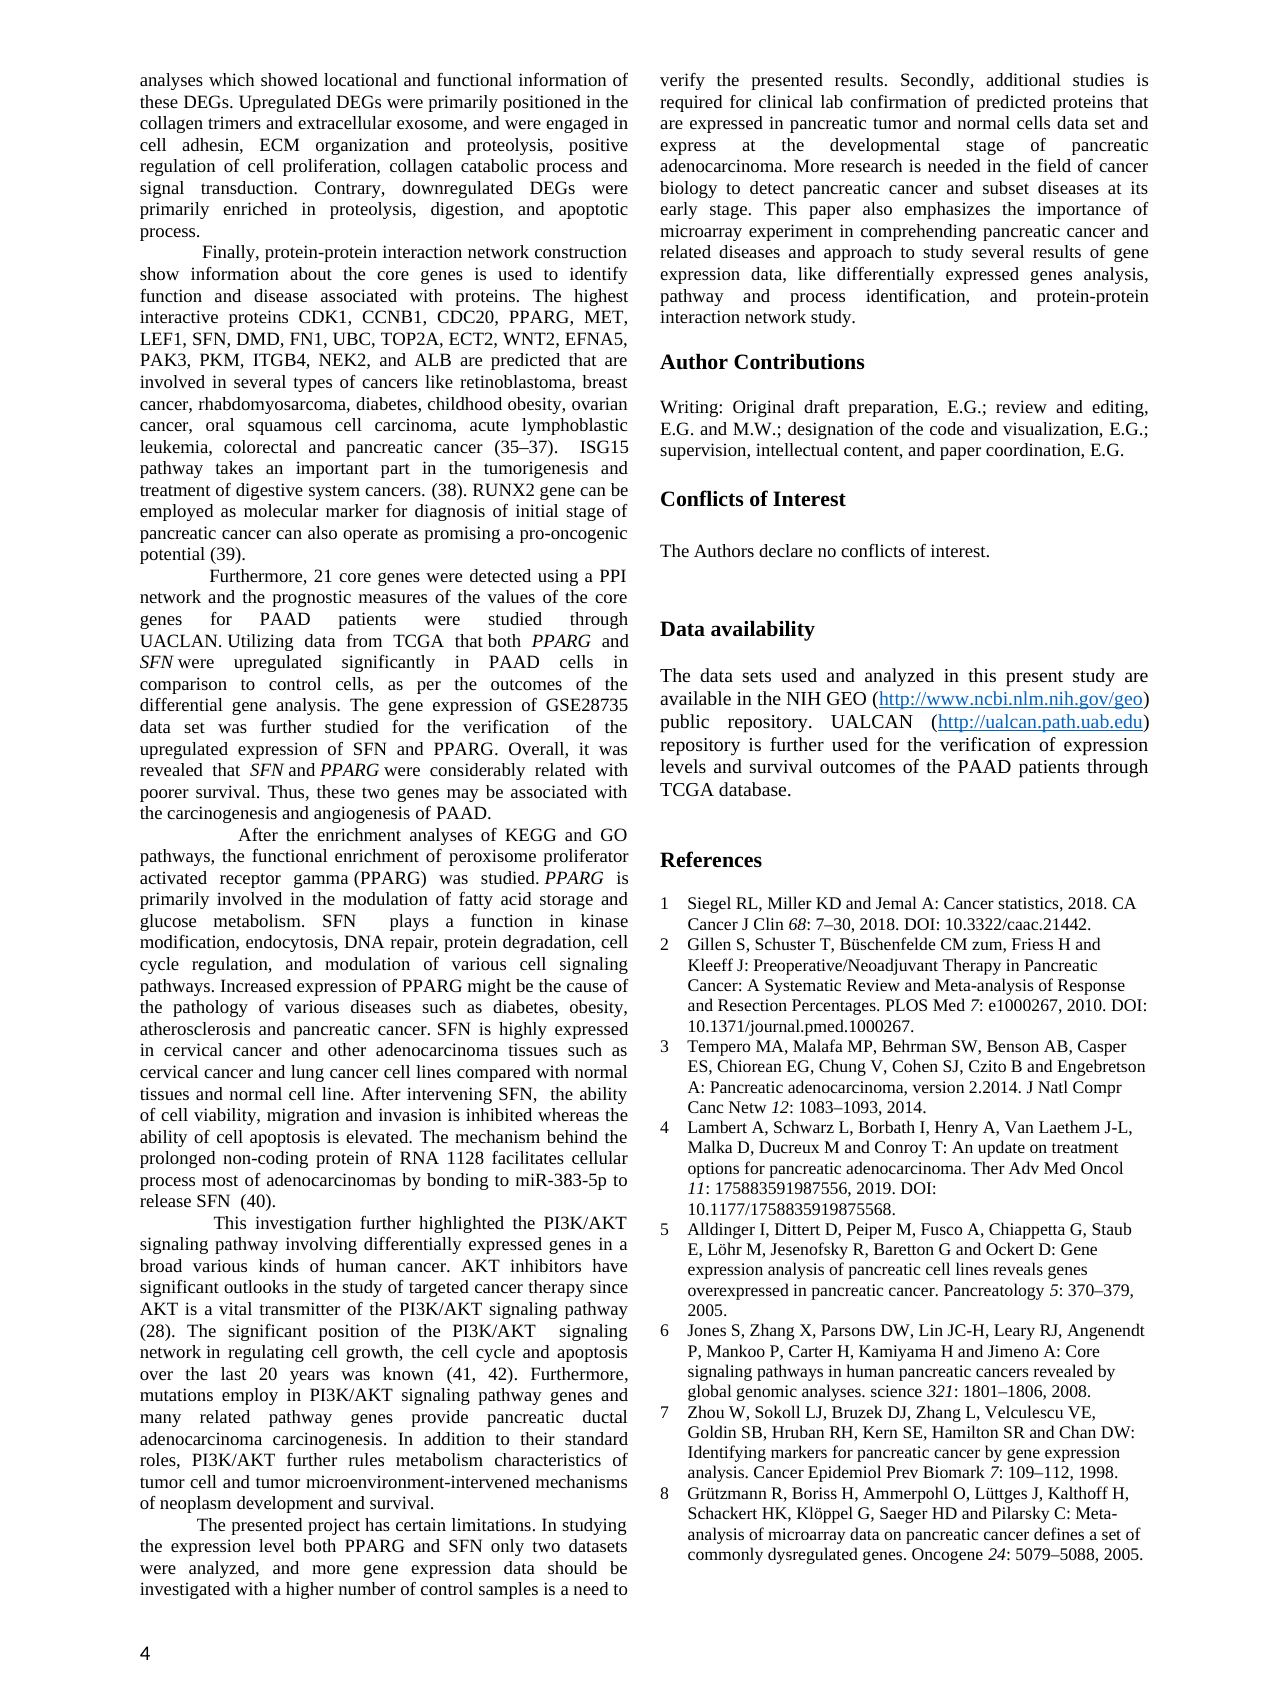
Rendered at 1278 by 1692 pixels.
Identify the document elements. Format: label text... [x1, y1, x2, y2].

text Furthermore, 21 core genes were detected using a PPI network and the prognostic measures of the values of the core genes for PAAD patients were studied through UACLAN. Utilizing data from TCGA that both PPARG and SFN were upregulated significantly in PAAD cells in comparison to control cells, as per the outcomes of the differential gene analysis. The gene expression of GSE28735 data set was further studied for the verification of the upregulated expression of SFN and PPARG. Overall, it was revealed that SFN and PPARG were considerably related with poorer survival. Thus, these two genes may be associated with the carcinogenesis and angiogenesis of PAAD. [139, 565, 629, 824]
text After the enrichment analyses of KEGG and GO pathways, the functional enrichment of peroxisome proliferator activated receptor gamma (PPARG) was studied. PPARG is primarily involved in the modulation of fatty acid storage and glucose metabolism. SFN plays a function in kinase modification, endocytosis, DNA repair, protein degradation, cell cycle regulation, and modulation of various cell signaling pathways. Increased expression of PPARG might be the cause of the pathology of various diseases such as diabetes, obesity, atherosclerosis and pancreatic cancer. SFN is highly expressed in cervical cancer and other adenocarcinoma tissues such as cervical cancer and lung cancer cell lines compared with normal tissues and normal cell line. After intervening SFN, the ability of cell viability, migration and invasion is inhibited whereas the ability of cell apoptosis is elevated. The mechanism behind the prolonged non-coding protein of RNA 1128 facilitates cellular process most of adenocarcinomas by bonding to miR-383-5p to release SFN (40). [139, 824, 629, 1212]
text 8 Grützmann R, Boriss H, Ammerpohl O, Lüttges J, Kalthoff H, Schackert HK, Klöppel G, Saeger HD and Pilarsky C: Meta-analysis of microarray data on pancreatic cancer defines a set of commonly dysregulated genes. Oncogene 24: 5079–5088, 2005. [660, 1483, 1149, 1564]
text 1 Siegel RL, Miller KD and Jemal A: Cancer statistics, 2018. CA Cancer J Clin 68: 7–30, 2018. DOI: 10.3322/caac.21442. [660, 892, 1149, 934]
text This investigation further highlighted the PI3K/AKT signaling pathway involving differentially expressed genes in a broad various kinds of human cancer. AKT inhibitors have significant outlooks in the study of targeted cancer therapy since AKT is a vital transmitter of the PI3K/AKT signaling pathway (28). The significant position of the PI3K/AKT signaling network in regulating cell growth, the cell cycle and apoptosis over the last 20 years was known (41, 42). Furthermore, mutations employ in PI3K/AKT signaling pathway genes and many related pathway genes provide pancreatic ductal adenocarcinoma carcinogenesis. In addition to their standard roles, PI3K/AKT further rules metabolism characteristics of tumor cell and tumor microenvironment-intervened mechanisms of neoplasm development and survival. [139, 1212, 629, 1514]
text 7 Zhou W, Sokoll LJ, Bruzek DJ, Zhang L, Velculescu VE, Goldin SB, Hruban RH, Kern SE, Hamilton SR and Chan DW: Identifying markers for pancreatic cancer by gene expression analysis. Cancer Epidemiol Prev Biomark 7: 109–112, 1998. [660, 1401, 1149, 1483]
text Data availability [660, 616, 1149, 641]
text 6 Jones S, Zhang X, Parsons DW, Lin JC-H, Leary RJ, Angenendt P, Mankoo P, Carter H, Kamiyama H and Jimeno A: Core signaling pathways in human pancreatic cancers revealed by global genomic analyses. science 321: 1801–1806, 2008. [660, 1320, 1149, 1401]
text Writing: Original draft preparation, E.G.; review and editing, E.G. and M.W.; designation of the code and visualization, E.G.; supervision, intellectual content, and paper coordination, E.G. [660, 396, 1149, 461]
text Conflicts of Interest [660, 486, 1149, 511]
text 3 Tempero MA, Malafa MP, Behrman SW, Benson AB, Casper ES, Chiorean EG, Chung V, Cohen SJ, Czito B and Engebretson A: Pancreatic adenocarcinoma, version 2.2014. J Natl Compr Canc Netw 12: 1083–1093, 2014. [660, 1036, 1149, 1117]
text Finally, protein-protein interaction network construction show information about the core genes is used to identify function and disease associated with proteins. The highest interactive proteins CDK1, CCNB1, CDC20, PPARG, MET, LEF1, SFN, DMD, FN1, UBC, TOP2A, ECT2, WNT2, EFNA5, PAK3, PKM, ITGB4, NEK2, and ALB are predicted that are involved in several types of cancers like retinoblastoma, breast cancer, rhabdomyosarcoma, diabetes, childhood obesity, ovarian cancer, oral squamous cell carcinoma, acute lymphoblastic leukemia, colorectal and pancreatic cancer (35–37). ISG15 pathway takes an important part in the tumorigenesis and treatment of digestive system cancers. (38). RUNX2 gene can be employed as molecular marker for diagnosis of initial stage of pancreatic cancer can also operate as promising a pro-oncogenic potential (39). [139, 241, 629, 565]
text 4 Lambert A, Schwarz L, Borbath I, Henry A, Van Laethem J-L, Malka D, Ducreux M and Conroy T: An update on treatment options for pancreatic adenocarcinoma. Ther Adv Med Oncol 11: 175883591987556, 2019. DOI: 10.1177/1758835919875568. [660, 1117, 1149, 1219]
text References [660, 847, 1149, 872]
text The Authors declare no conflicts of interest. [660, 540, 1149, 562]
text Author Contributions [660, 349, 1149, 374]
text The presented project has certain limitations. In studying the expression level both PPARG and SFN only two datasets were analyzed, and more gene expression data should be investigated with a higher number of control samples is a need to verify the presented results. Secondly, additional studies is required for clinical lab confirmation of predicted proteins that are expressed in pancreatic tumor and normal cells data set and express at the developmental stage of pancreatic adenocarcinoma. More research is needed in the field of cancer biology to detect pancreatic cancer and subset diseases at its early stage. This paper also emphasizes the importance of microarray experiment in comprehending pancreatic cancer and related diseases and approach to study several results of gene expression data, like differentially expressed genes analysis, pathway and process identification, and protein-protein interaction network study. [660, 69, 1149, 328]
text 5 Alldinger I, Dittert D, Peiper M, Fusco A, Chiappetta G, Staub E, Löhr M, Jesenofsky R, Baretton G and Ockert D: Gene expression analysis of pancreatic cell lines reveals genes overexpressed in pancreatic cancer. Pancreatology 5: 370–379, 2005. [660, 1219, 1149, 1320]
text The data sets used and analyzed in this present study are available in the NIH GEO (http://www.ncbi.nlm.nih.gov/geo) public repository. UALCAN (http://ualcan.path.uab.edu) repository is further used for the verification of expression levels and survival outcomes of the PAAD patients through TCGA database. [660, 664, 1149, 801]
text 2 Gillen S, Schuster T, Büschenfelde CM zum, Friess H and Kleeff J: Preoperative/Neoadjuvant Therapy in Pancreatic Cancer: A Systematic Review and Meta-analysis of Response and Resection Percentages. PLOS Med 7: e1000267, 2010. DOI: 10.1371/journal.pmed.1000267. [660, 934, 1149, 1036]
